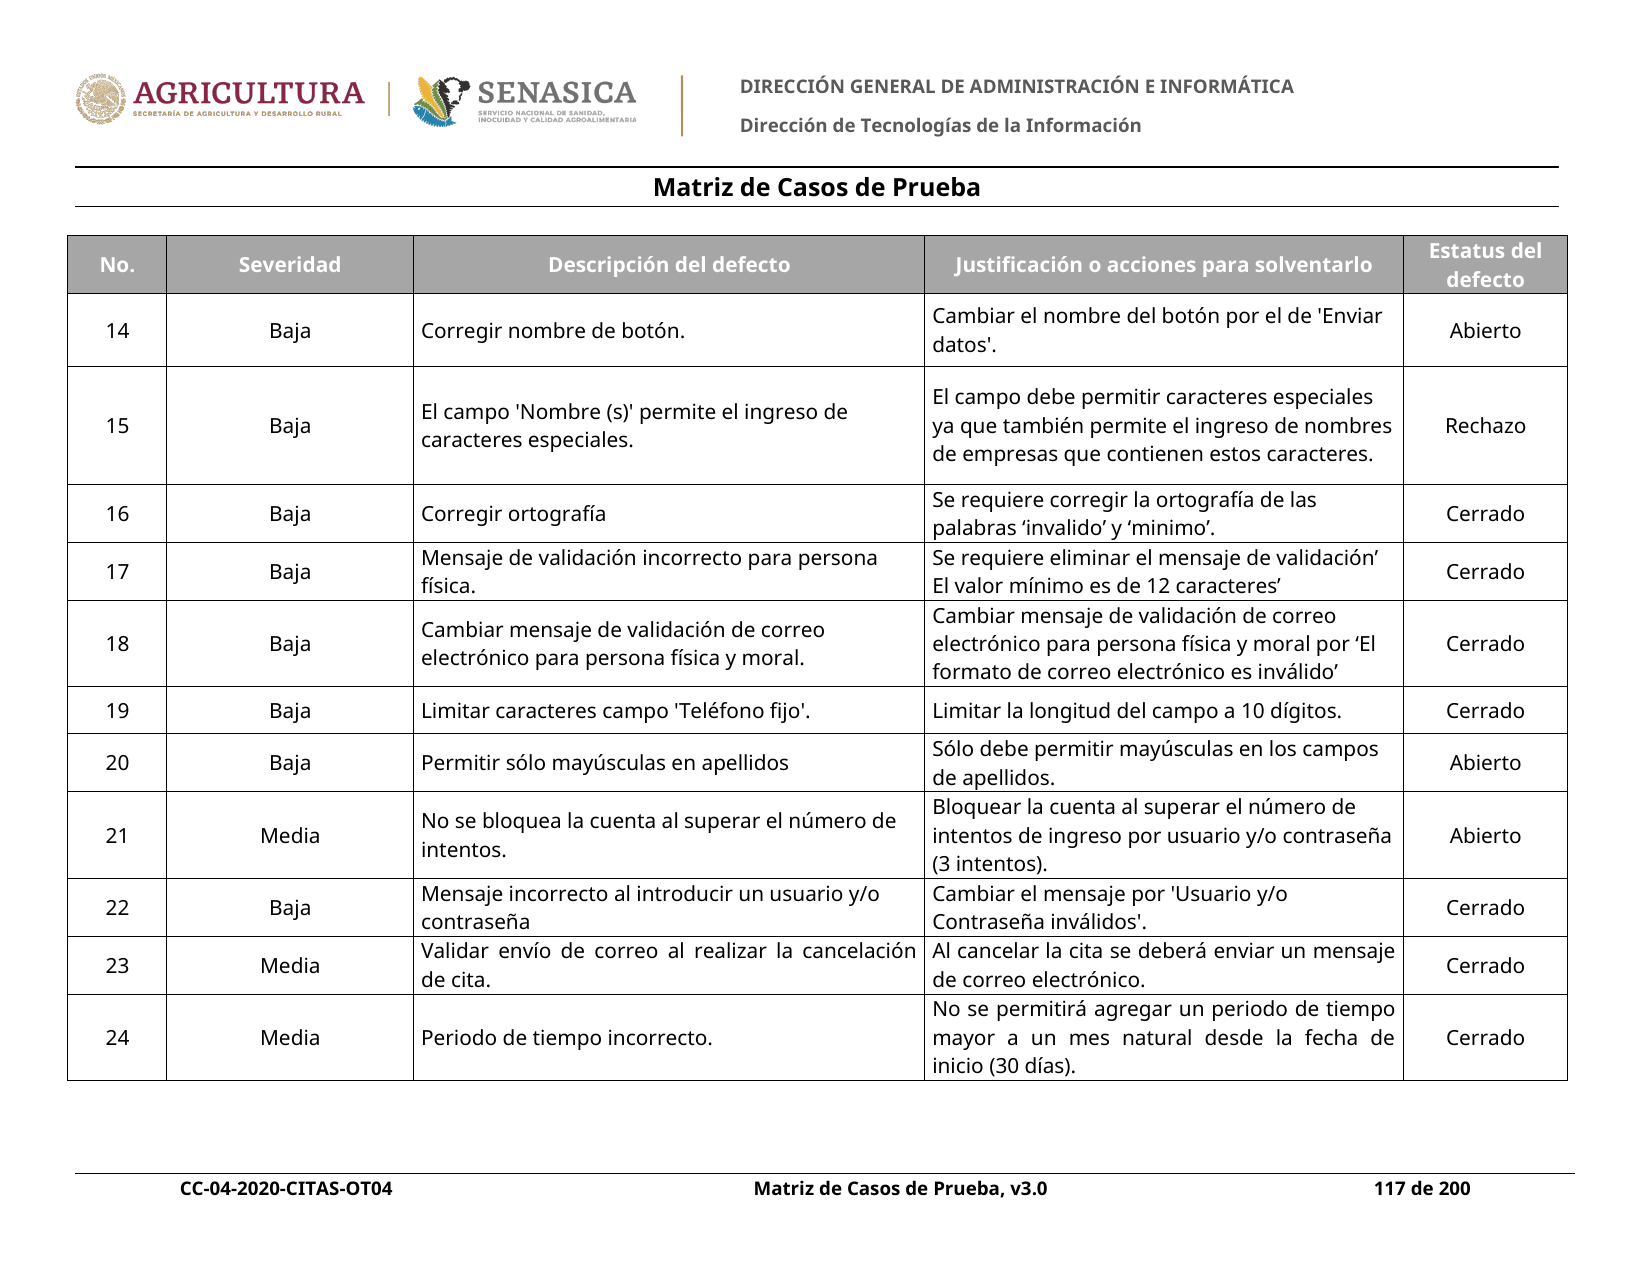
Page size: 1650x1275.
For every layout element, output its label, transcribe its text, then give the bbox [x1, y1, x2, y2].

table_cell Media [167, 792, 413, 878]
table_cell Media [167, 995, 413, 1080]
table_cell Cerrado [1404, 995, 1567, 1080]
table_cell Cerrado [1404, 485, 1567, 542]
table_cell Baja [167, 294, 413, 366]
table_cell Sólo debe permitir mayúsculas en los campos de apellidos. [925, 734, 1403, 791]
table_cell 18 [68, 601, 166, 686]
table_cell Al cancelar la cita se deberá enviar un mensaje de correo electrónico. [925, 937, 1403, 993]
table_cell 15 [68, 367, 166, 484]
table_cell Cerrado [1404, 601, 1567, 686]
table_cell 24 [68, 995, 166, 1080]
table_cell Validar envío de correo al realizar la cancelación de cita. [414, 937, 924, 993]
table_header Severidad [167, 236, 413, 293]
table_cell Mensaje incorrecto al introducir un usuario y/o contraseña [414, 879, 924, 936]
table_header Descripción del defecto [414, 236, 924, 293]
table_header No. [68, 236, 166, 293]
table_cell Baja [167, 734, 413, 791]
table_cell Baja [167, 687, 413, 733]
table_cell Media [167, 937, 413, 993]
table_cell Cerrado [1404, 879, 1567, 936]
table_cell Cerrado [1404, 937, 1567, 993]
table_cell No se bloquea la cuenta al superar el número de intentos. [414, 792, 924, 878]
table_cell 16 [68, 485, 166, 542]
table_cell El campo debe permitir caracteres especiales ya que también permite el ingreso de nombres de empresas que contienen estos caracteres. [925, 367, 1403, 484]
table_cell Corregir ortografía [414, 485, 924, 542]
table_cell Cambiar el mensaje por 'Usuario y/o Contraseña inválidos'. [925, 879, 1403, 936]
picture [75, 73, 637, 127]
table_cell Cerrado [1404, 543, 1567, 600]
table_cell Abierto [1404, 294, 1567, 366]
table_header Justificación o acciones para solventarlo [925, 236, 1403, 293]
table_cell Cerrado [1404, 687, 1567, 733]
table_cell 20 [68, 734, 166, 791]
table_cell Mensaje de validación incorrecto para persona física. [414, 543, 924, 600]
table_cell Se requiere eliminar el mensaje de validación’ El valor mínimo es de 12 caracteres’ [925, 543, 1403, 600]
table_cell 22 [68, 879, 166, 936]
table_cell Baja [167, 601, 413, 686]
table_cell Limitar la longitud del campo a 10 dígitos. [925, 687, 1403, 733]
table_cell Baja [167, 543, 413, 600]
table_cell 14 [68, 294, 166, 366]
table_cell Periodo de tiempo incorrecto. [414, 995, 924, 1080]
table_cell Baja [167, 879, 413, 936]
table_cell Cambiar mensaje de validación de correo electrónico para persona física y moral por ‘El formato de correo electrónico es inválido’ [925, 601, 1403, 686]
table_cell Cambiar mensaje de validación de correo electrónico para persona física y moral. [414, 601, 924, 686]
table_cell No se permitirá agregar un periodo de tiempo mayor a un mes natural desde la fecha de inicio (30 días). [925, 995, 1403, 1080]
table_cell El campo 'Nombre (s)' permite el ingreso de caracteres especiales. [414, 367, 924, 484]
table_cell 21 [68, 792, 166, 878]
table_cell Baja [167, 367, 413, 484]
table_cell Rechazo [1404, 367, 1567, 484]
table_cell Corregir nombre de botón. [414, 294, 924, 366]
table_cell 19 [68, 687, 166, 733]
table_cell Se requiere corregir la ortografía de las palabras ‘invalido’ y ‘minimo’. [925, 485, 1403, 542]
table_cell 17 [68, 543, 166, 600]
table_cell Bloquear la cuenta al superar el número de intentos de ingreso por usuario y/o contraseña (3 intentos). [925, 792, 1403, 878]
table_cell Abierto [1404, 734, 1567, 791]
table_cell Cambiar el nombre del botón por el de 'Enviar datos'. [925, 294, 1403, 366]
table_cell Abierto [1404, 792, 1567, 878]
table_cell Permitir sólo mayúsculas en apellidos [414, 734, 924, 791]
table_cell 23 [68, 937, 166, 993]
table_header Estatus del defecto [1404, 236, 1567, 293]
table_cell Baja [167, 485, 413, 542]
table_cell Limitar caracteres campo 'Teléfono fijo'. [414, 687, 924, 733]
